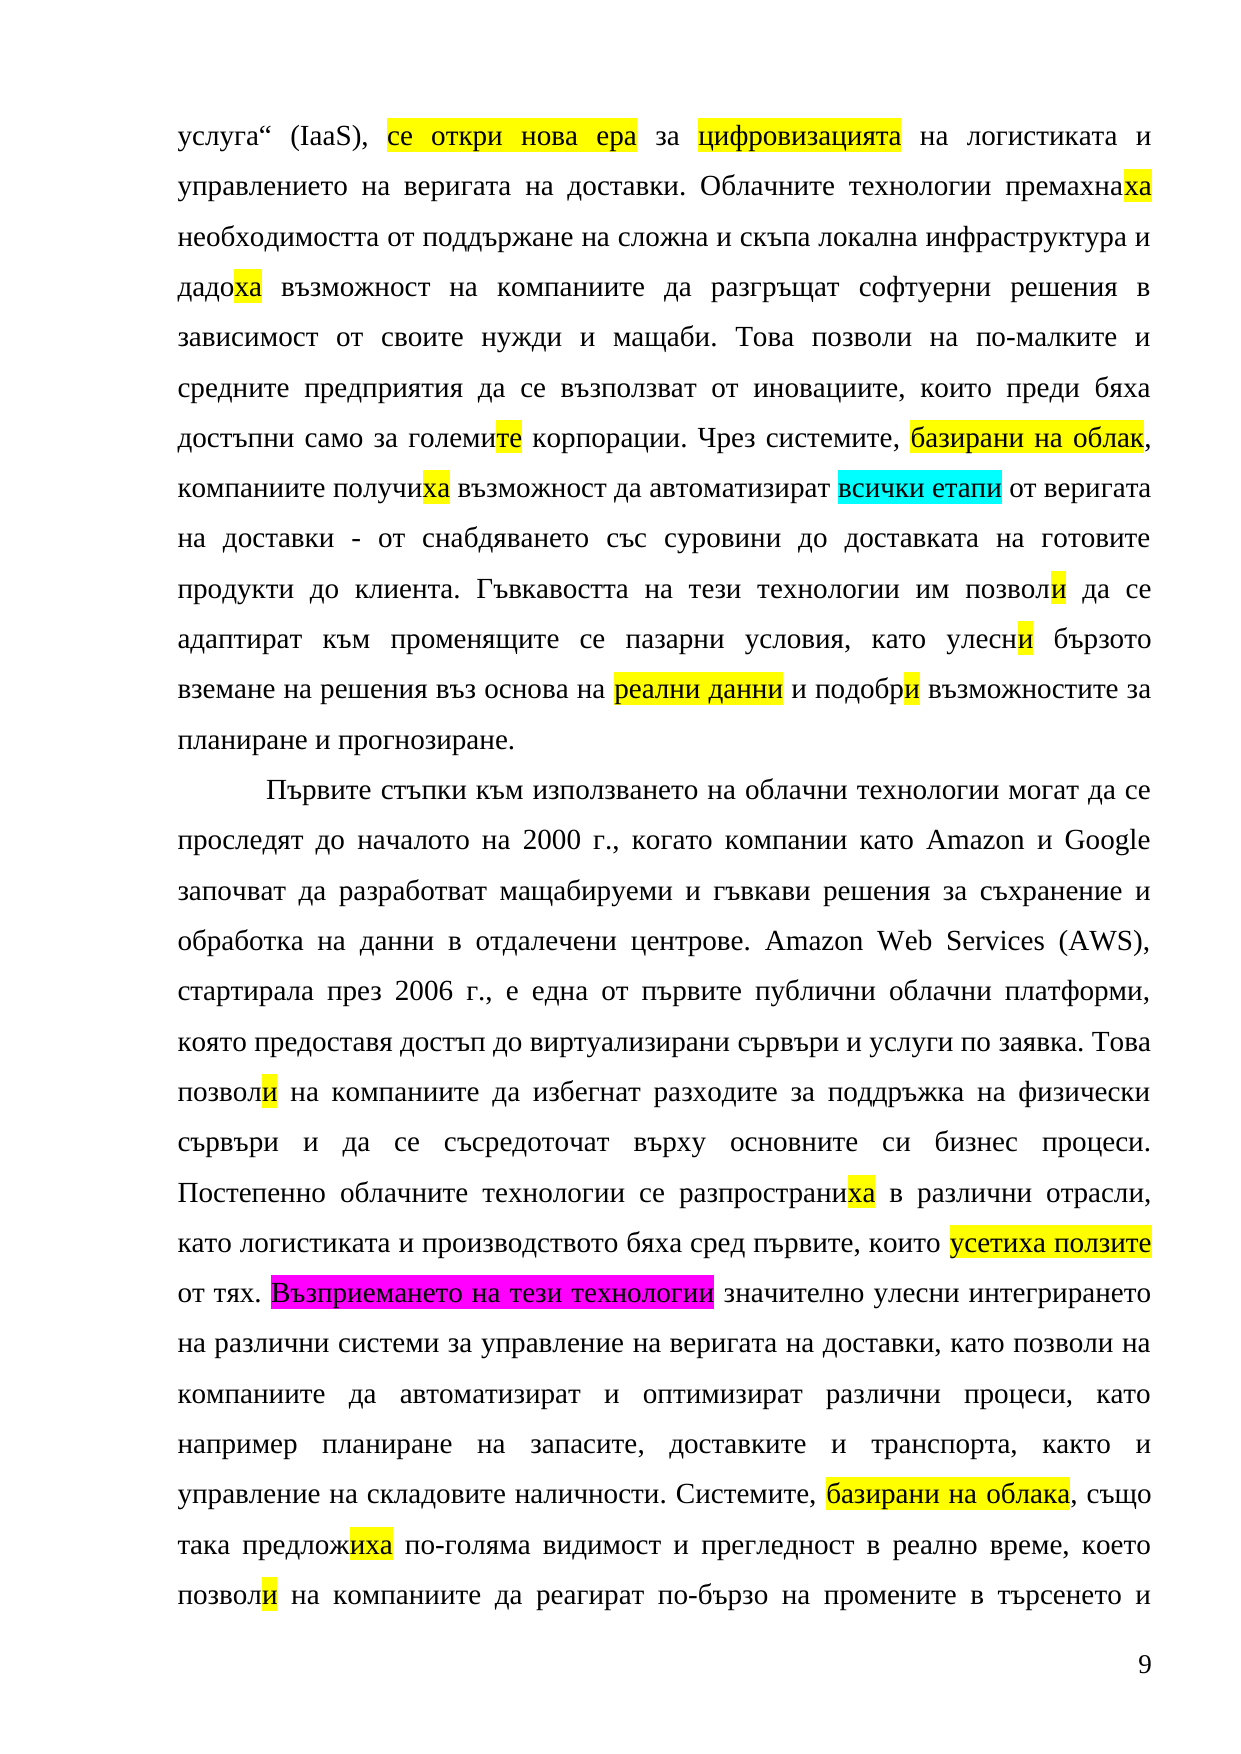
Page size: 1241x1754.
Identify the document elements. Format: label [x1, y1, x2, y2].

text [177, 772, 1152, 1611]
text [177, 118, 1152, 755]
